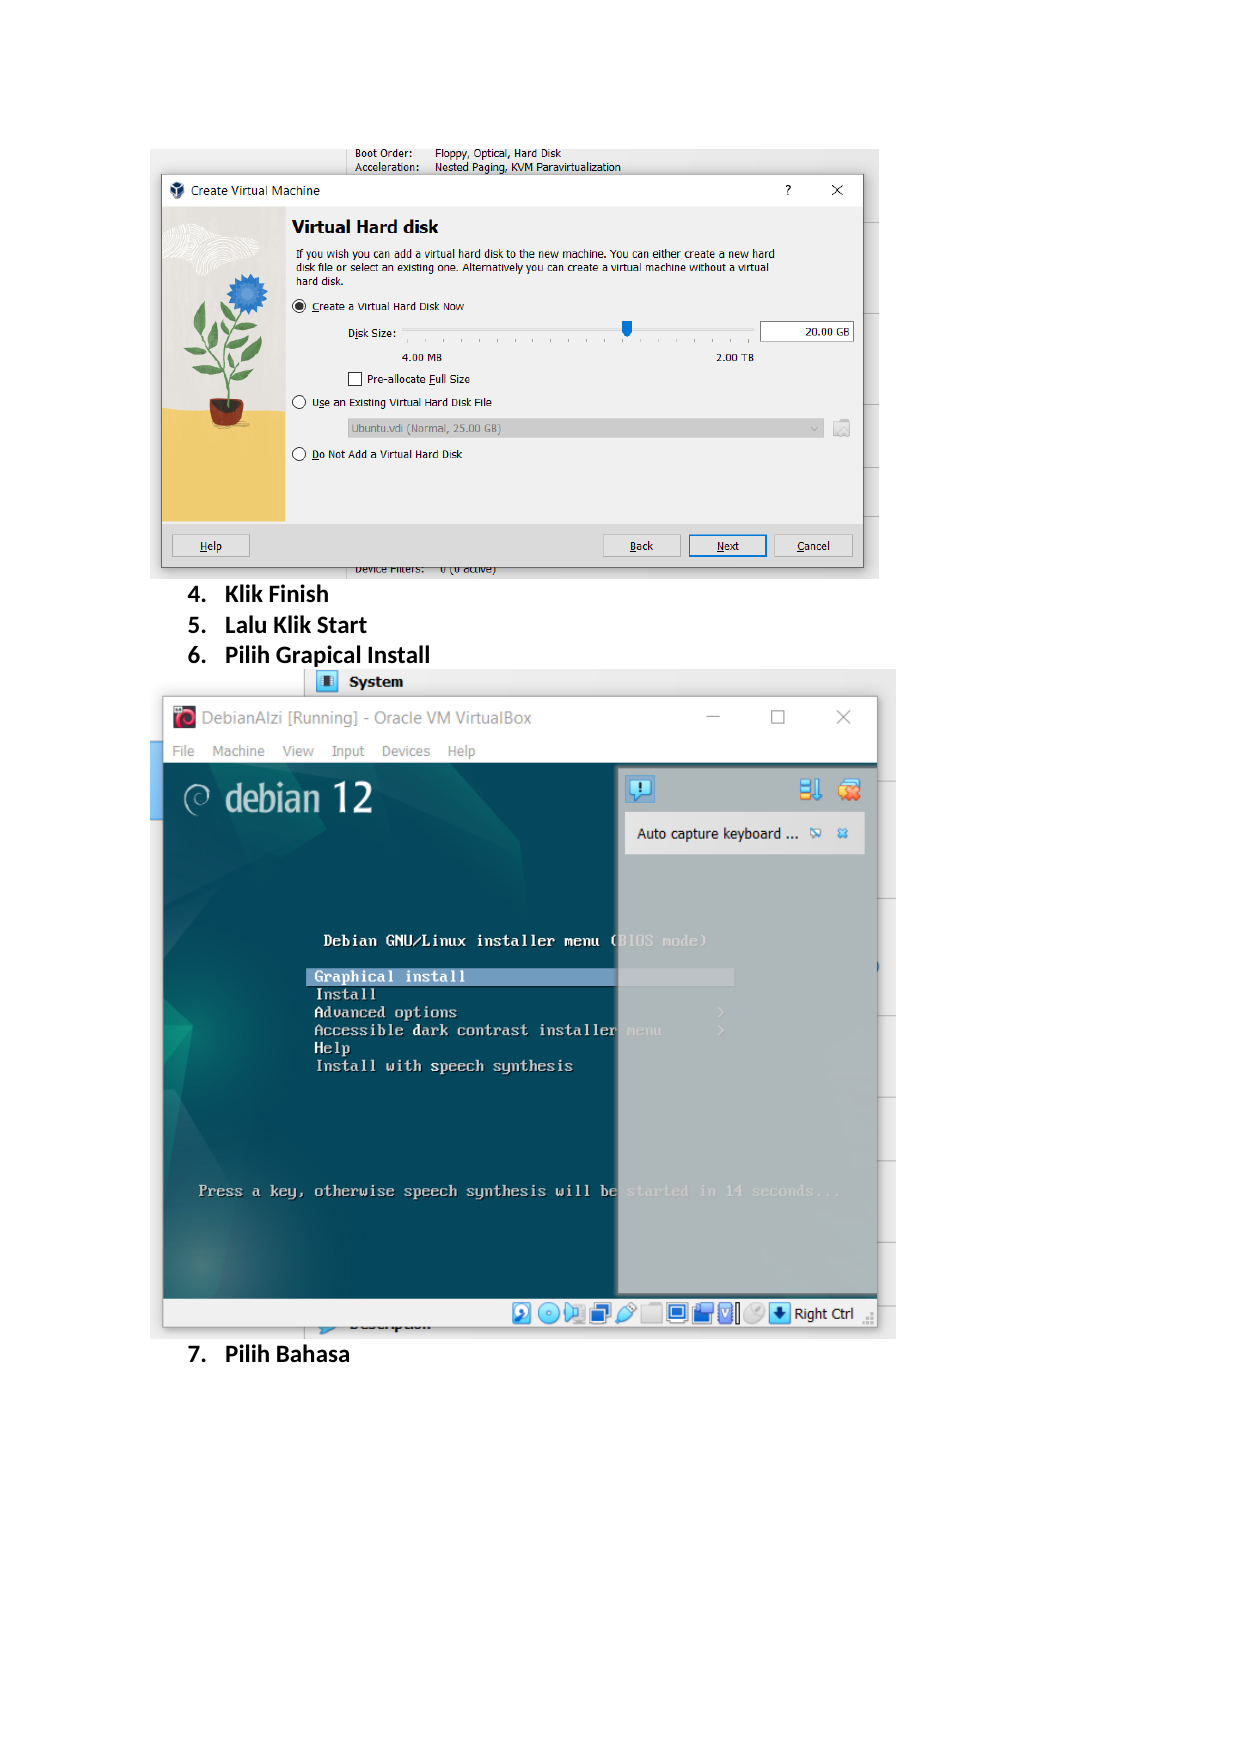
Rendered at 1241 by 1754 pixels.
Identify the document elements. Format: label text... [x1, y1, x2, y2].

picture [150, 669, 896, 1339]
list Klik Finish [187, 578, 1090, 609]
list Pilih Bahasa [187, 1339, 1090, 1369]
list Pilih Grapical Install [187, 639, 1090, 670]
picture [150, 149, 879, 579]
list Lalu Klik Start [187, 609, 1090, 639]
